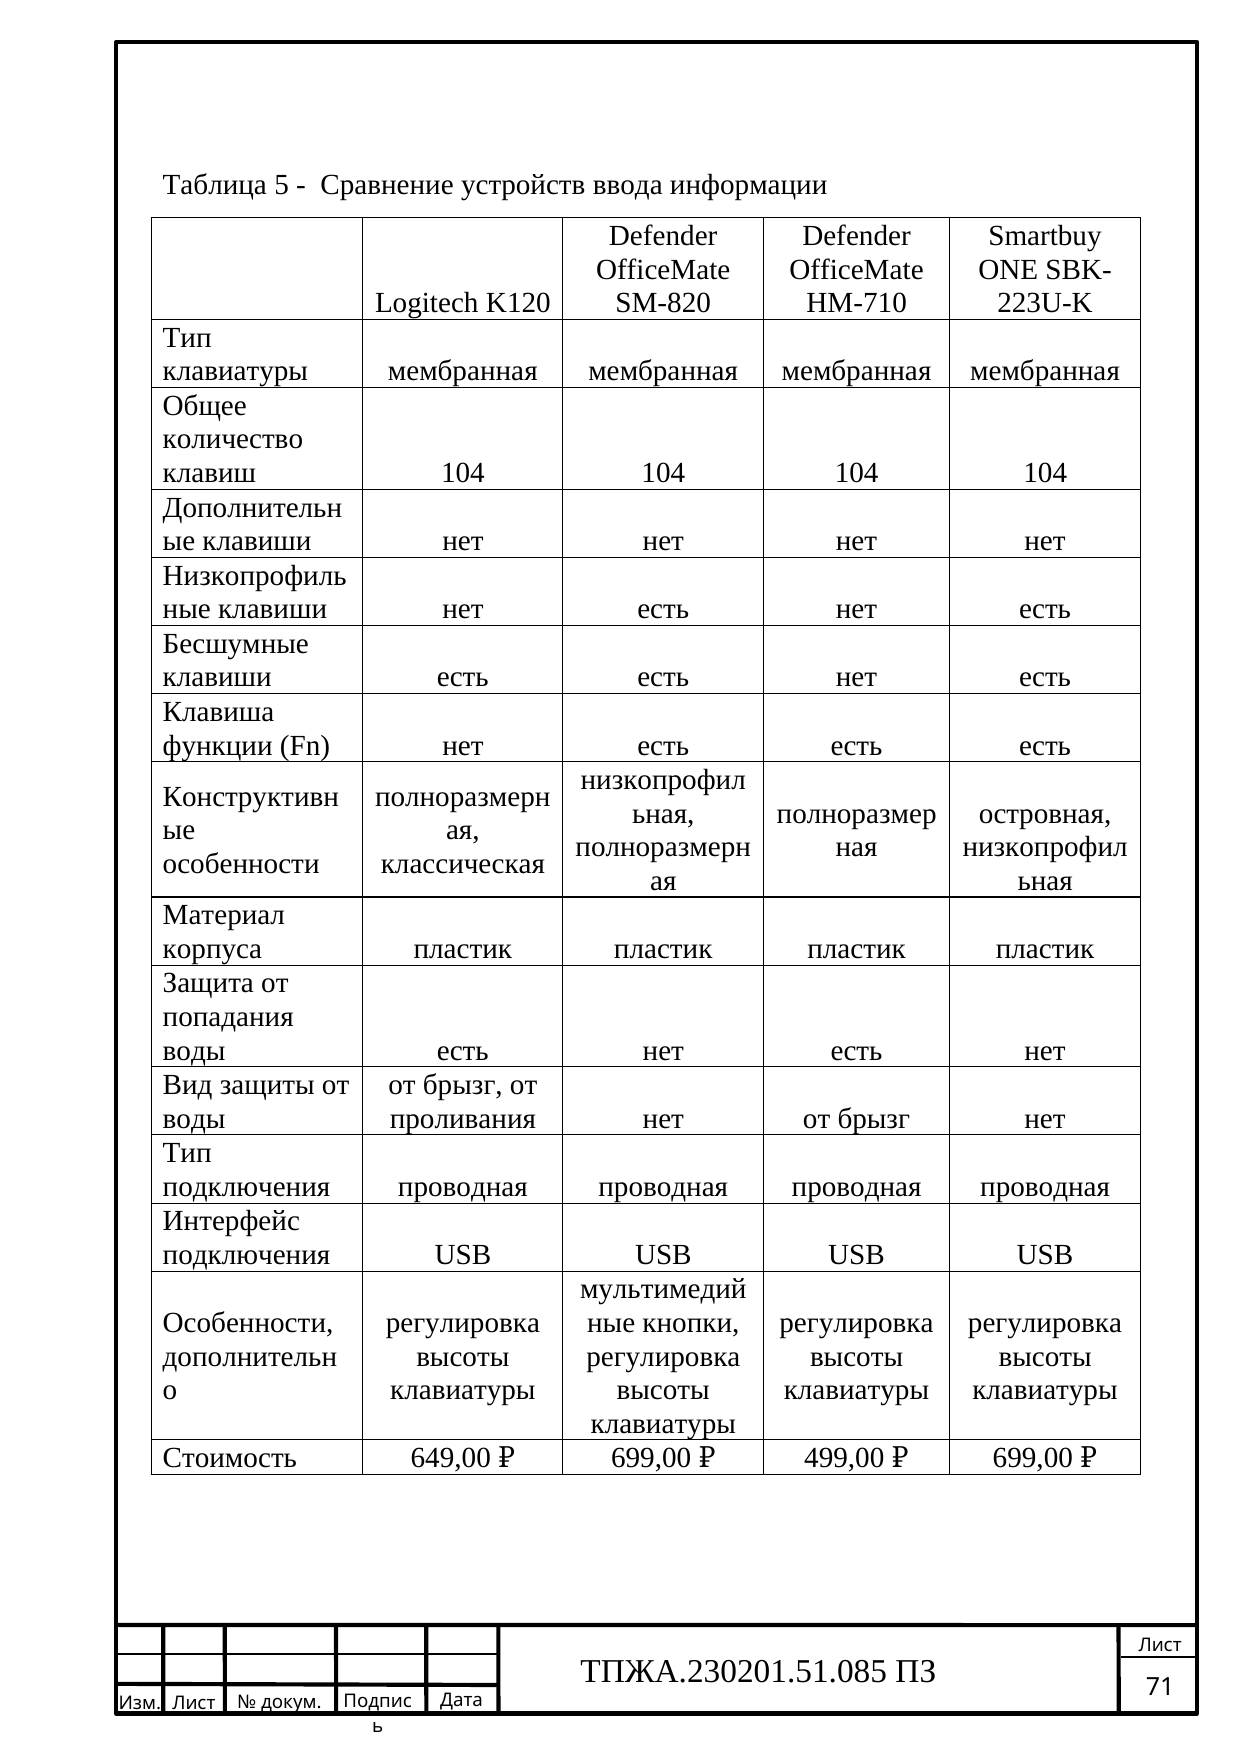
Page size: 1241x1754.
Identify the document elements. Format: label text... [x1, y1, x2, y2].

table_cell USB [764, 1204, 949, 1271]
table_cell нет [764, 558, 949, 625]
table_cell есть [950, 626, 1140, 693]
table_cell полноразмерная [764, 762, 949, 896]
table_cell низкопрофильная, полноразмерная [563, 762, 763, 896]
table_cell Защита от попадания воды [152, 966, 362, 1066]
table_cell Тип клавиатуры [152, 320, 362, 387]
table_cell проводная [950, 1135, 1140, 1202]
table_cell регулировка высоты клавиатуры [363, 1272, 562, 1439]
table_cell 104 [764, 388, 949, 489]
table_cell регулировка высоты клавиатуры [950, 1272, 1140, 1439]
table_cell 499,00 ₽ [764, 1440, 949, 1474]
table_cell от брызг [764, 1067, 949, 1134]
table_header Defender OfficeMate HM-710 [764, 218, 949, 319]
table_cell пластик [563, 898, 763, 964]
table_cell проводная [563, 1135, 763, 1202]
table_cell Интерфейс подключения [152, 1204, 362, 1271]
table_cell мембранная [950, 320, 1140, 387]
table_cell есть [950, 694, 1140, 761]
table_cell Общее количество клавиш [152, 388, 362, 489]
table_header Logitech K120 [363, 218, 562, 319]
table_cell 699,00 ₽ [950, 1440, 1140, 1474]
table_cell 104 [363, 388, 562, 489]
table_cell USB [563, 1204, 763, 1271]
table_cell проводная [363, 1135, 562, 1202]
table_cell островная, низкопрофильная [950, 762, 1140, 896]
table_cell Стоимость [152, 1440, 362, 1474]
table_cell мембранная [563, 320, 763, 387]
table_cell нет [563, 1067, 763, 1134]
text Таблица 5 - Сравнение устройств ввода информации [162, 167, 1152, 200]
table_cell Вид защиты от воды [152, 1067, 362, 1134]
table_cell пластик [363, 898, 562, 964]
table_cell есть [764, 694, 949, 761]
table_cell 104 [563, 388, 763, 489]
table_cell нет [764, 626, 949, 693]
table_cell нет [363, 694, 562, 761]
table_header [152, 218, 362, 319]
table_cell нет [950, 966, 1140, 1066]
table_cell есть [950, 558, 1140, 625]
table_cell есть [563, 626, 763, 693]
table_cell нет [563, 966, 763, 1066]
table_cell 649,00 ₽ [363, 1440, 562, 1474]
table_cell 104 [950, 388, 1140, 489]
table_cell нет [363, 558, 562, 625]
table_cell полноразмерная, классическая [363, 762, 562, 896]
table_cell пластик [950, 898, 1140, 964]
table_cell Особенности, дополнительно [152, 1272, 362, 1439]
table_cell Тип подключения [152, 1135, 362, 1202]
table_cell USB [363, 1204, 562, 1271]
table_cell Низкопрофильные клавиши [152, 558, 362, 625]
table_cell нет [563, 490, 763, 557]
table_cell Конструктивные особенности [152, 762, 362, 896]
table_cell Клавиша функции (Fn) [152, 694, 362, 761]
table_cell есть [363, 966, 562, 1066]
table_cell нет [950, 490, 1140, 557]
table_cell регулировка высоты клавиатуры [764, 1272, 949, 1439]
table_cell проводная [764, 1135, 949, 1202]
table_cell Дополнительные клавиши [152, 490, 362, 557]
table_cell нет [950, 1067, 1140, 1134]
table_cell есть [563, 694, 763, 761]
table_cell 699,00 ₽ [563, 1440, 763, 1474]
table_cell есть [764, 966, 949, 1066]
table_cell есть [563, 558, 763, 625]
table_cell нет [363, 490, 562, 557]
table_header Defender OfficeMate SM-820 [563, 218, 763, 319]
table_cell пластик [764, 898, 949, 964]
table_cell мультимедийные кнопки, регулировка высоты клавиатуры [563, 1272, 763, 1439]
table_cell от брызг, от проливания [363, 1067, 562, 1134]
table_cell мембранная [764, 320, 949, 387]
table_cell нет [764, 490, 949, 557]
table_cell USB [950, 1204, 1140, 1271]
table_header Smartbuy ONE SBK-223U-K [950, 218, 1140, 319]
table_cell Материал корпуса [152, 898, 362, 964]
table_cell Бесшумные клавиши [152, 626, 362, 693]
table_cell мембранная [363, 320, 562, 387]
table_cell есть [363, 626, 562, 693]
